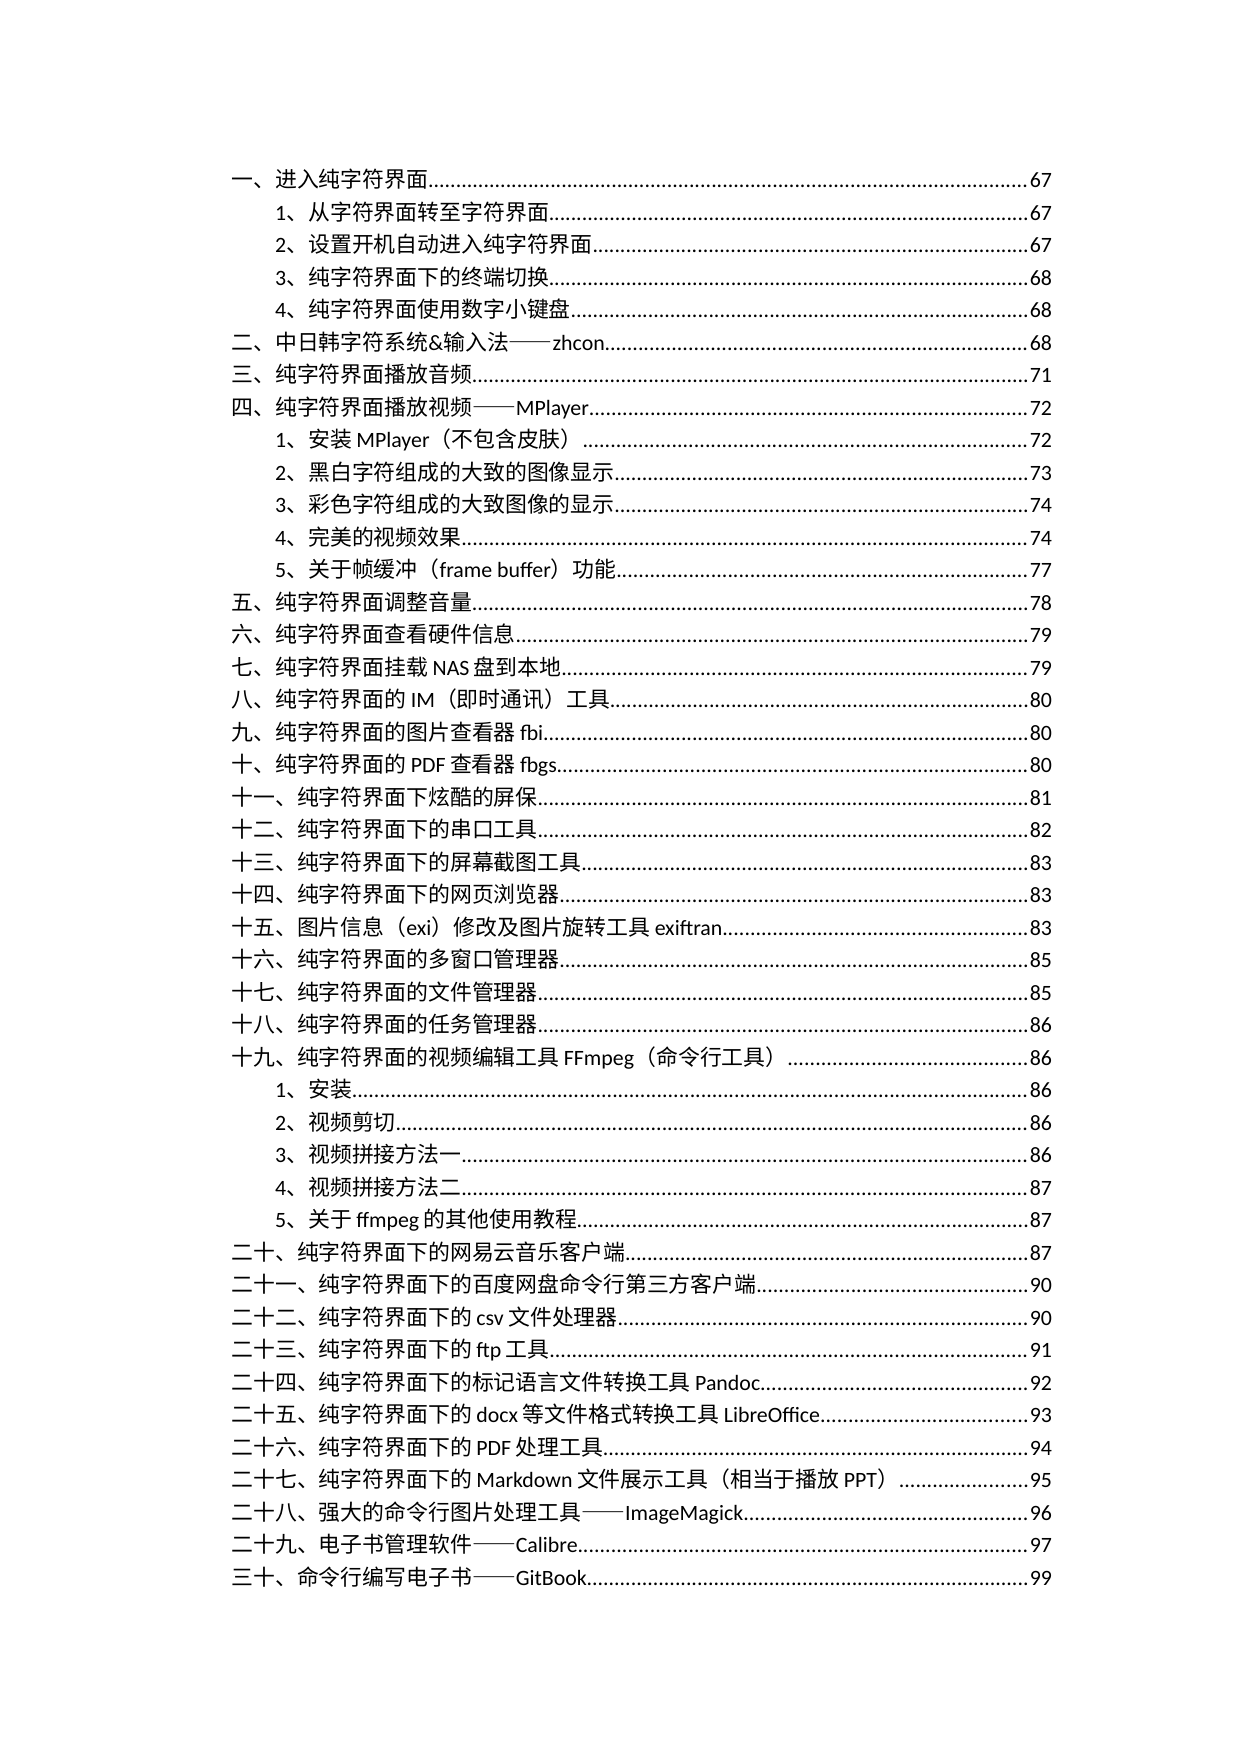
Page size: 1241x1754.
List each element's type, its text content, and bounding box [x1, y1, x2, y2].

text 3、彩色字符组成的大致图像的显示 74 [275, 487, 1053, 519]
text 二十八、强大的命令行图片处理工具——ImageMagick 96 [231, 1494, 1053, 1527]
text 2、黑白字符组成的大致的图像显示 73 [275, 454, 1053, 487]
text 九、纯字符界面的图片查看器fbi 80 [231, 714, 1053, 747]
text 十七、纯字符界面的文件管理器 85 [231, 974, 1053, 1007]
text 二十三、纯字符界面下的ftp工具 91 [231, 1332, 1053, 1364]
text 十四、纯字符界面下的网页浏览器 83 [231, 877, 1053, 909]
text 1、从字符界面转至字符界面 67 [275, 194, 1053, 227]
text 二十一、纯字符界面下的百度网盘命令行第三方客户端 90 [231, 1267, 1053, 1299]
text 五、纯字符界面调整音量 78 [231, 584, 1053, 617]
text 二十五、纯字符界面下的docx等文件格式转换工具LibreOffice 93 [231, 1397, 1053, 1429]
text 4、视频拼接方法二 87 [275, 1169, 1053, 1202]
text 七、纯字符界面挂载NAS盘到本地 79 [231, 649, 1053, 682]
text 一、进入纯字符界面 67 [231, 162, 1053, 194]
text 二十九、电子书管理软件——Calibre 97 [231, 1527, 1053, 1559]
text 十三、纯字符界面下的屏幕截图工具 83 [231, 844, 1053, 877]
text 二、中日韩字符系统&输入法——zhcon 68 [231, 324, 1053, 357]
text 十一、纯字符界面下炫酷的屏保 81 [231, 779, 1053, 812]
text 三十、命令行编写电子书——GitBook 99 [231, 1559, 1053, 1592]
text 1、安装MPlayer（不包含皮肤） 72 [275, 422, 1053, 454]
text 5、关于帧缓冲（frame buffer）功能 77 [275, 552, 1053, 584]
text 4、完美的视频效果 74 [275, 519, 1053, 552]
text 六、纯字符界面查看硬件信息 79 [231, 617, 1053, 649]
text 3、纯字符界面下的终端切换 68 [275, 259, 1053, 292]
text 2、设置开机自动进入纯字符界面 67 [275, 227, 1053, 259]
text 十六、纯字符界面的多窗口管理器 85 [231, 942, 1053, 974]
text 二十七、纯字符界面下的Markdown文件展示工具（相当于播放PPT） 95 [231, 1462, 1053, 1494]
text 4、纯字符界面使用数字小键盘 68 [275, 292, 1053, 324]
text 三、纯字符界面播放音频 71 [231, 357, 1053, 389]
text 1、安装 86 [275, 1072, 1053, 1104]
text 5、关于ffmpeg的其他使用教程 87 [275, 1202, 1053, 1234]
text 二十、纯字符界面下的网易云音乐客户端 87 [231, 1234, 1053, 1267]
text 十、纯字符界面的PDF查看器fbgs 80 [231, 747, 1053, 779]
text 十二、纯字符界面下的串口工具 82 [231, 812, 1053, 844]
text 3、视频拼接方法一 86 [275, 1137, 1053, 1169]
text 二十四、纯字符界面下的标记语言文件转换工具Pandoc 92 [231, 1364, 1053, 1397]
text 十九、纯字符界面的视频编辑工具FFmpeg（命令行工具） 86 [231, 1039, 1053, 1072]
text 2、视频剪切 86 [275, 1104, 1053, 1137]
text 十五、图片信息（exi）修改及图片旋转工具exiftran 83 [231, 909, 1053, 942]
text 二十六、纯字符界面下的PDF处理工具 94 [231, 1429, 1053, 1462]
text 二十二、纯字符界面下的csv文件处理器 90 [231, 1299, 1053, 1332]
text 八、纯字符界面的IM（即时通讯）工具 80 [231, 682, 1053, 714]
text 四、纯字符界面播放视频——MPlayer 72 [231, 389, 1053, 422]
text 十八、纯字符界面的任务管理器 86 [231, 1007, 1053, 1039]
